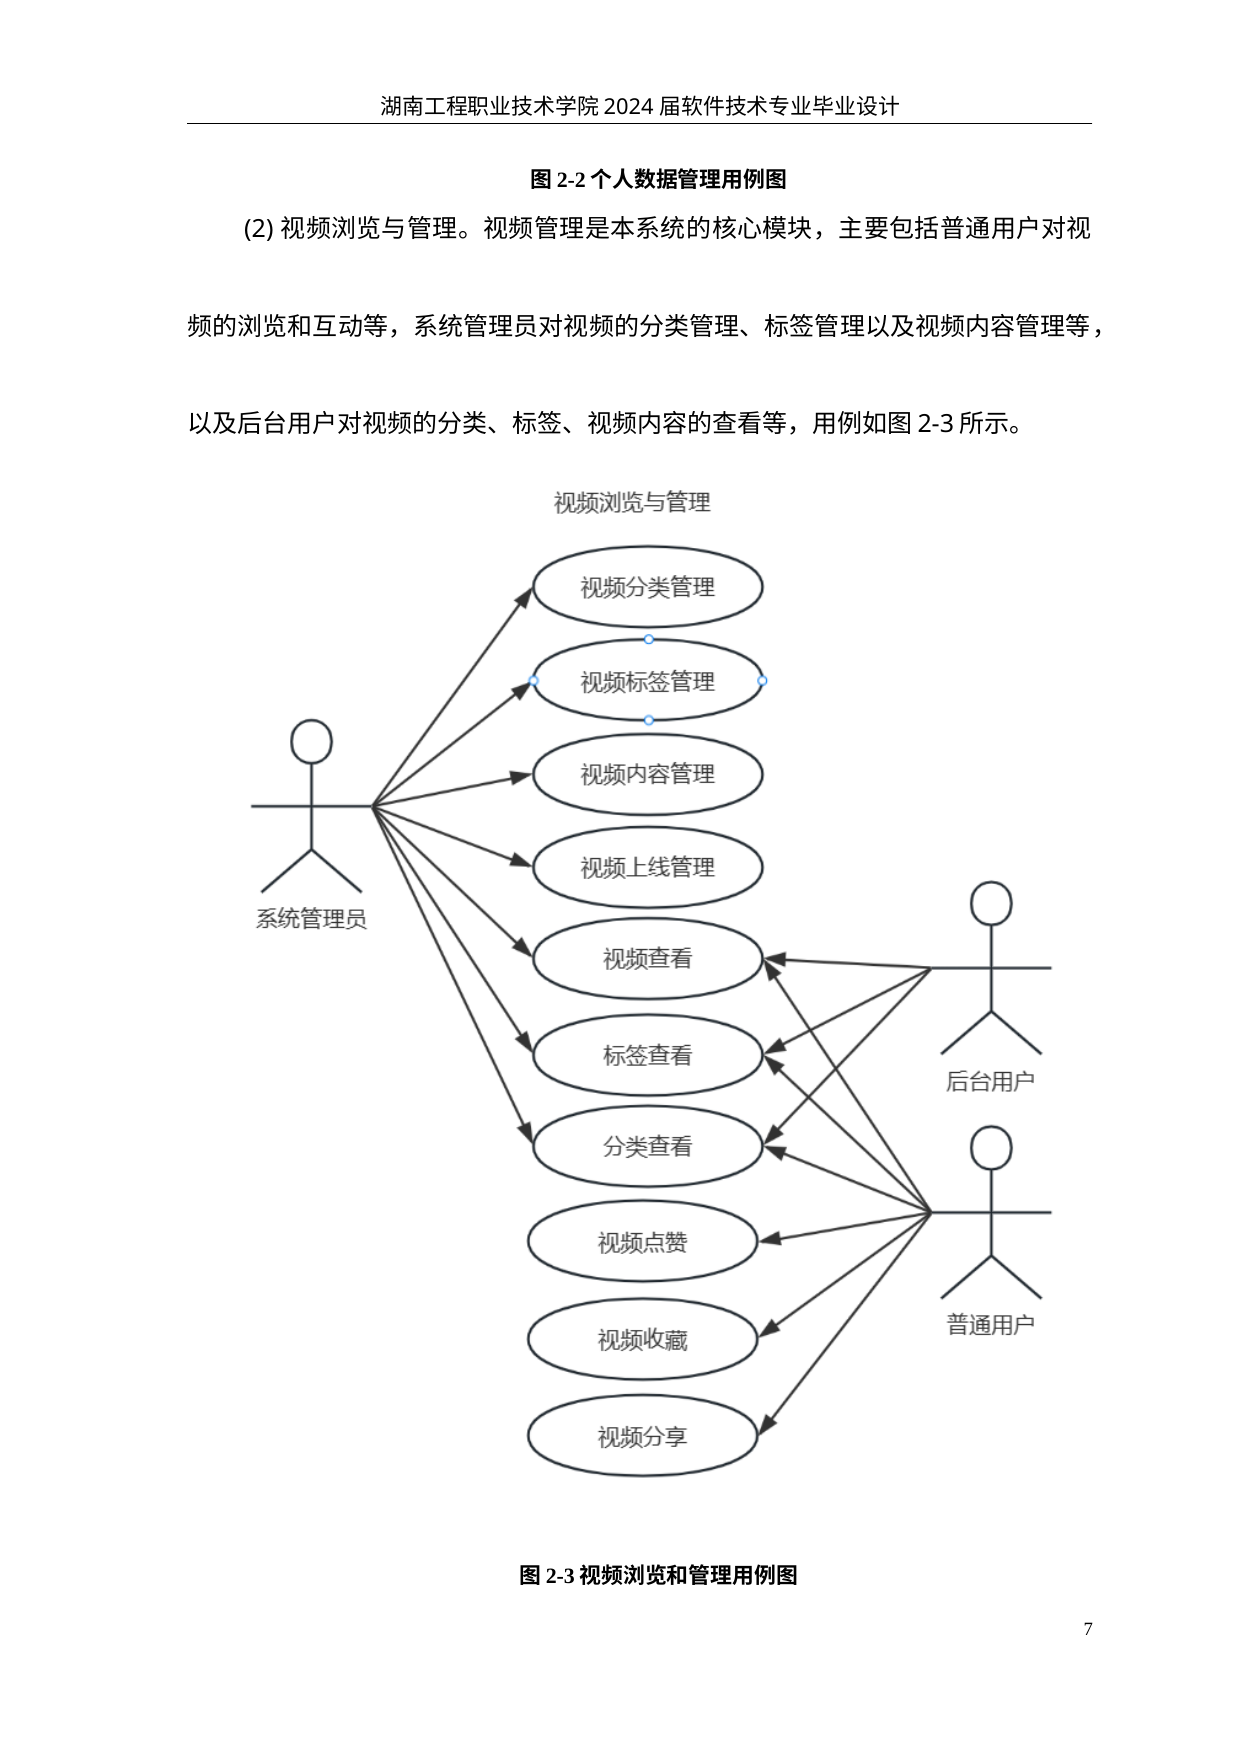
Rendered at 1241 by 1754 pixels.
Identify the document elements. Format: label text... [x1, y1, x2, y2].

picture [187, 472, 1093, 1506]
text 图2-2个人数据管理用例图 [187, 162, 1092, 194]
text 图2-3视频浏览和管理用例图 [187, 1558, 1092, 1590]
text (2) 视频浏览与管理。视频管理是本系统的核心模块，主要包括普通用户对视频的浏览和互动等，系统管理员对视频的分类管理、标签管理以及视频内容管理等，以及后台用户对视频的分类、标签、视频内容的查看等，用例如图2-3所示。 [187, 194, 1092, 454]
